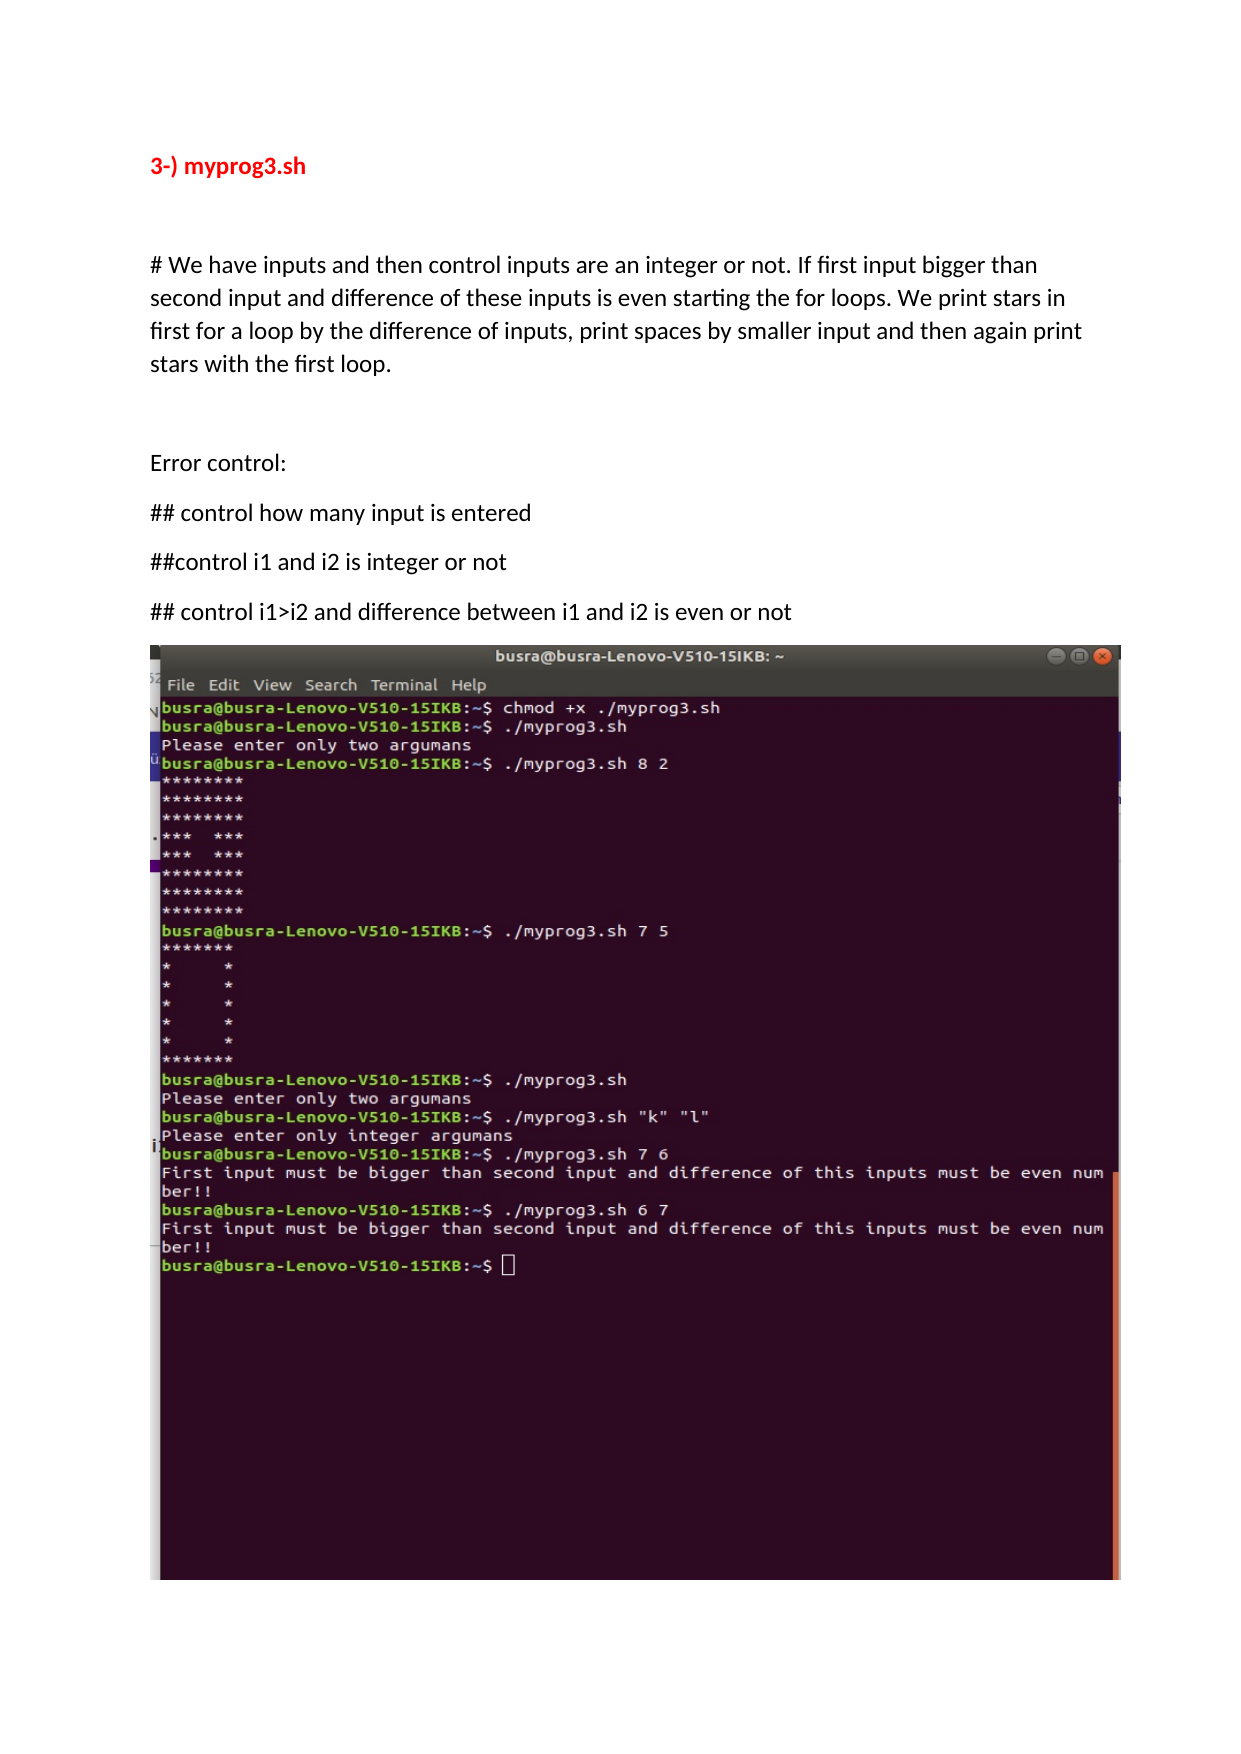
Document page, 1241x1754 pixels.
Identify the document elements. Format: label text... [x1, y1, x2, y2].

text 3-) myprog3.sh [150, 150, 1090, 181]
text ##control i1 and i2 is integer or not [150, 546, 1090, 577]
text ## control i1>i2 and difference between i1 and i2 is even or not [150, 596, 1090, 626]
text ## control how many input is entered [150, 497, 1090, 527]
text # We have inputs and then control inputs are an integer or not. If first input bigger than second input and difference of these inputs is even starting the for loops. We print stars in first for a loop by the difference of inputs, print spaces by smaller input and then again print stars with the first loop. [150, 249, 1090, 378]
text Error control: [150, 447, 1090, 478]
picture [150, 645, 1121, 1580]
